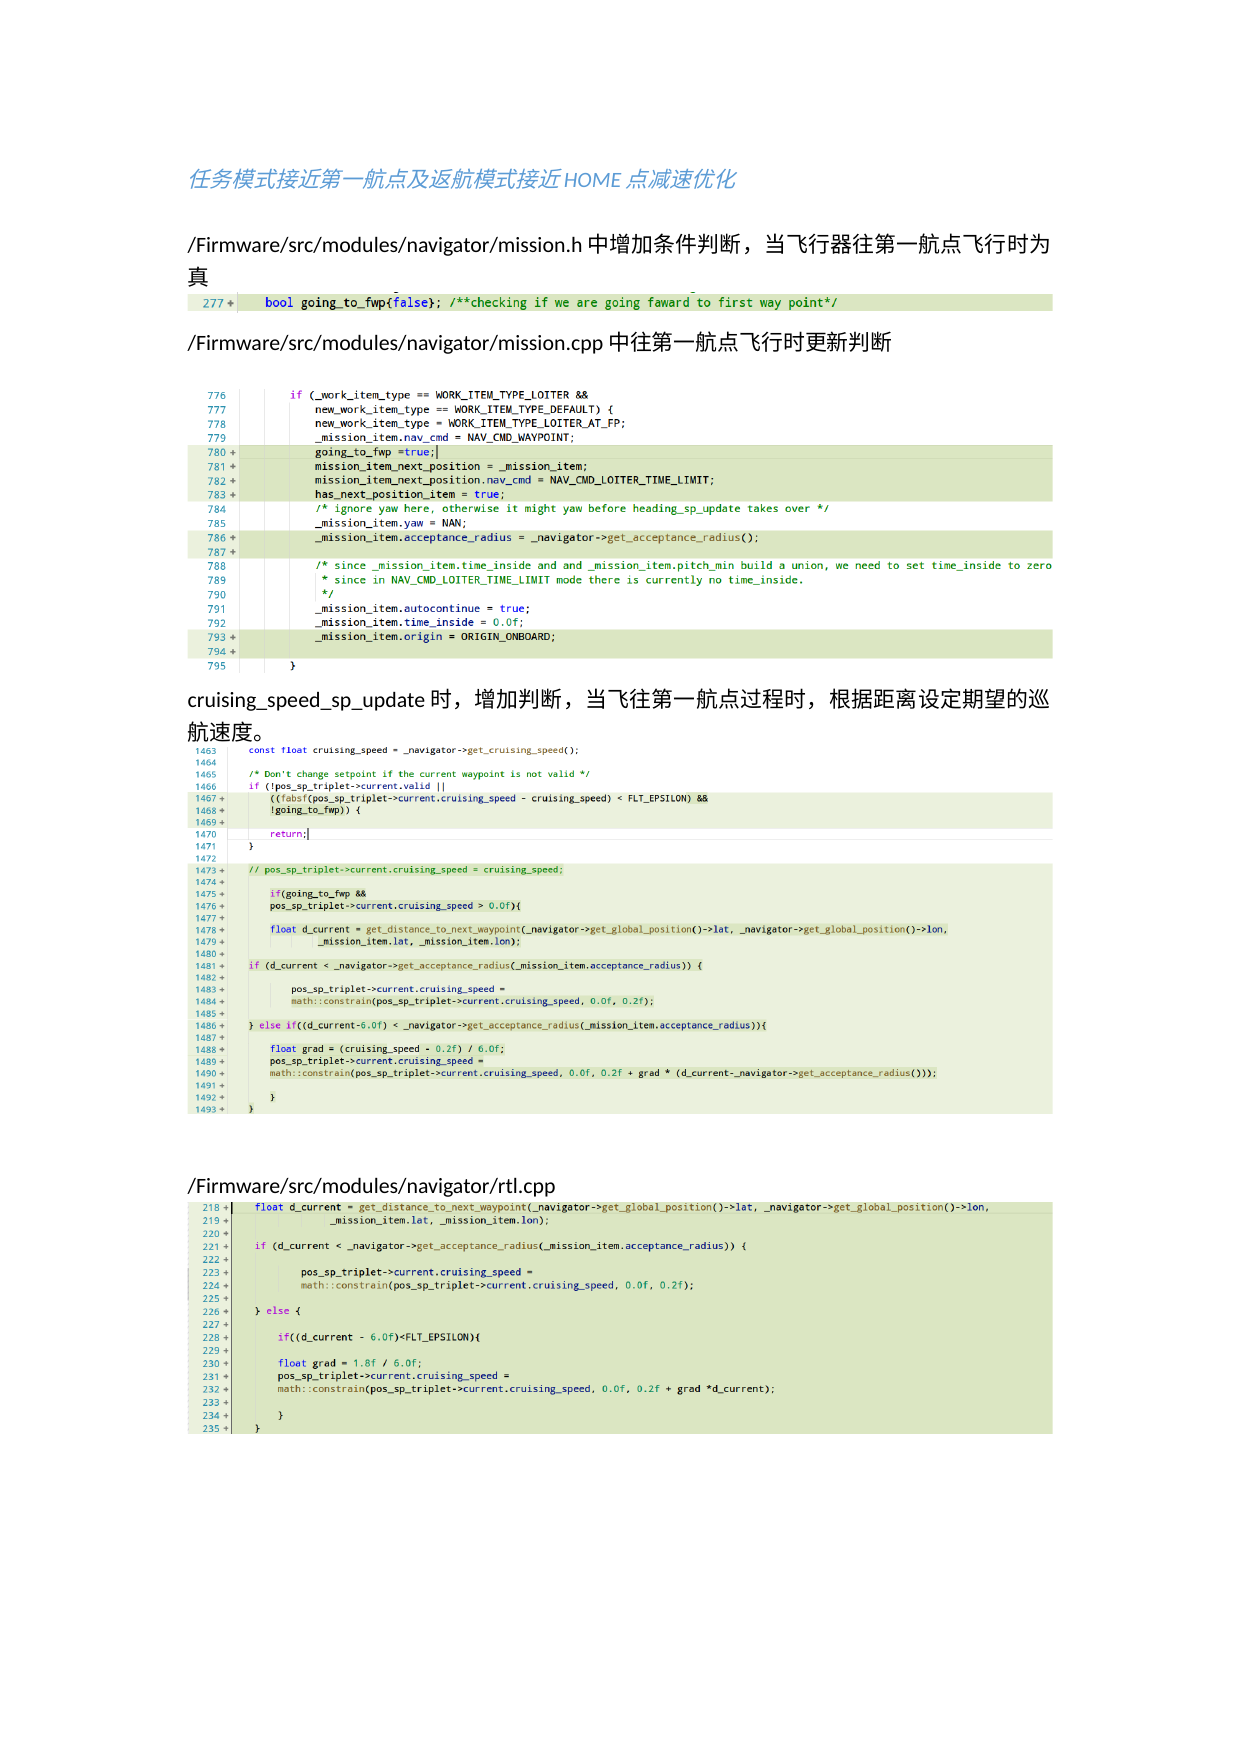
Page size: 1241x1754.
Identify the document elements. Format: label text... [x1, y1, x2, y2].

picture [187, 292, 1053, 313]
text 任务模式接近第一航点及返航模式接近HOME点减速优化 [187, 162, 1053, 194]
picture [187, 747, 1053, 1114]
picture [187, 1202, 1053, 1434]
text /Firmware/src/modules/navigator/rtl.cpp [187, 1169, 1053, 1202]
text /Firmware/src/modules/navigator/mission.cpp中往第一航点飞行时更新判断 [187, 324, 1053, 357]
text cruising_speed_sp_update时，增加判断，当飞往第一航点过程时，根据距离设定期望的巡航速度。 [187, 682, 1053, 747]
picture [187, 389, 1053, 673]
text /Firmware/src/modules/navigator/mission.h中增加条件判断，当飞行器往第一航点飞行时为真 [187, 227, 1053, 292]
